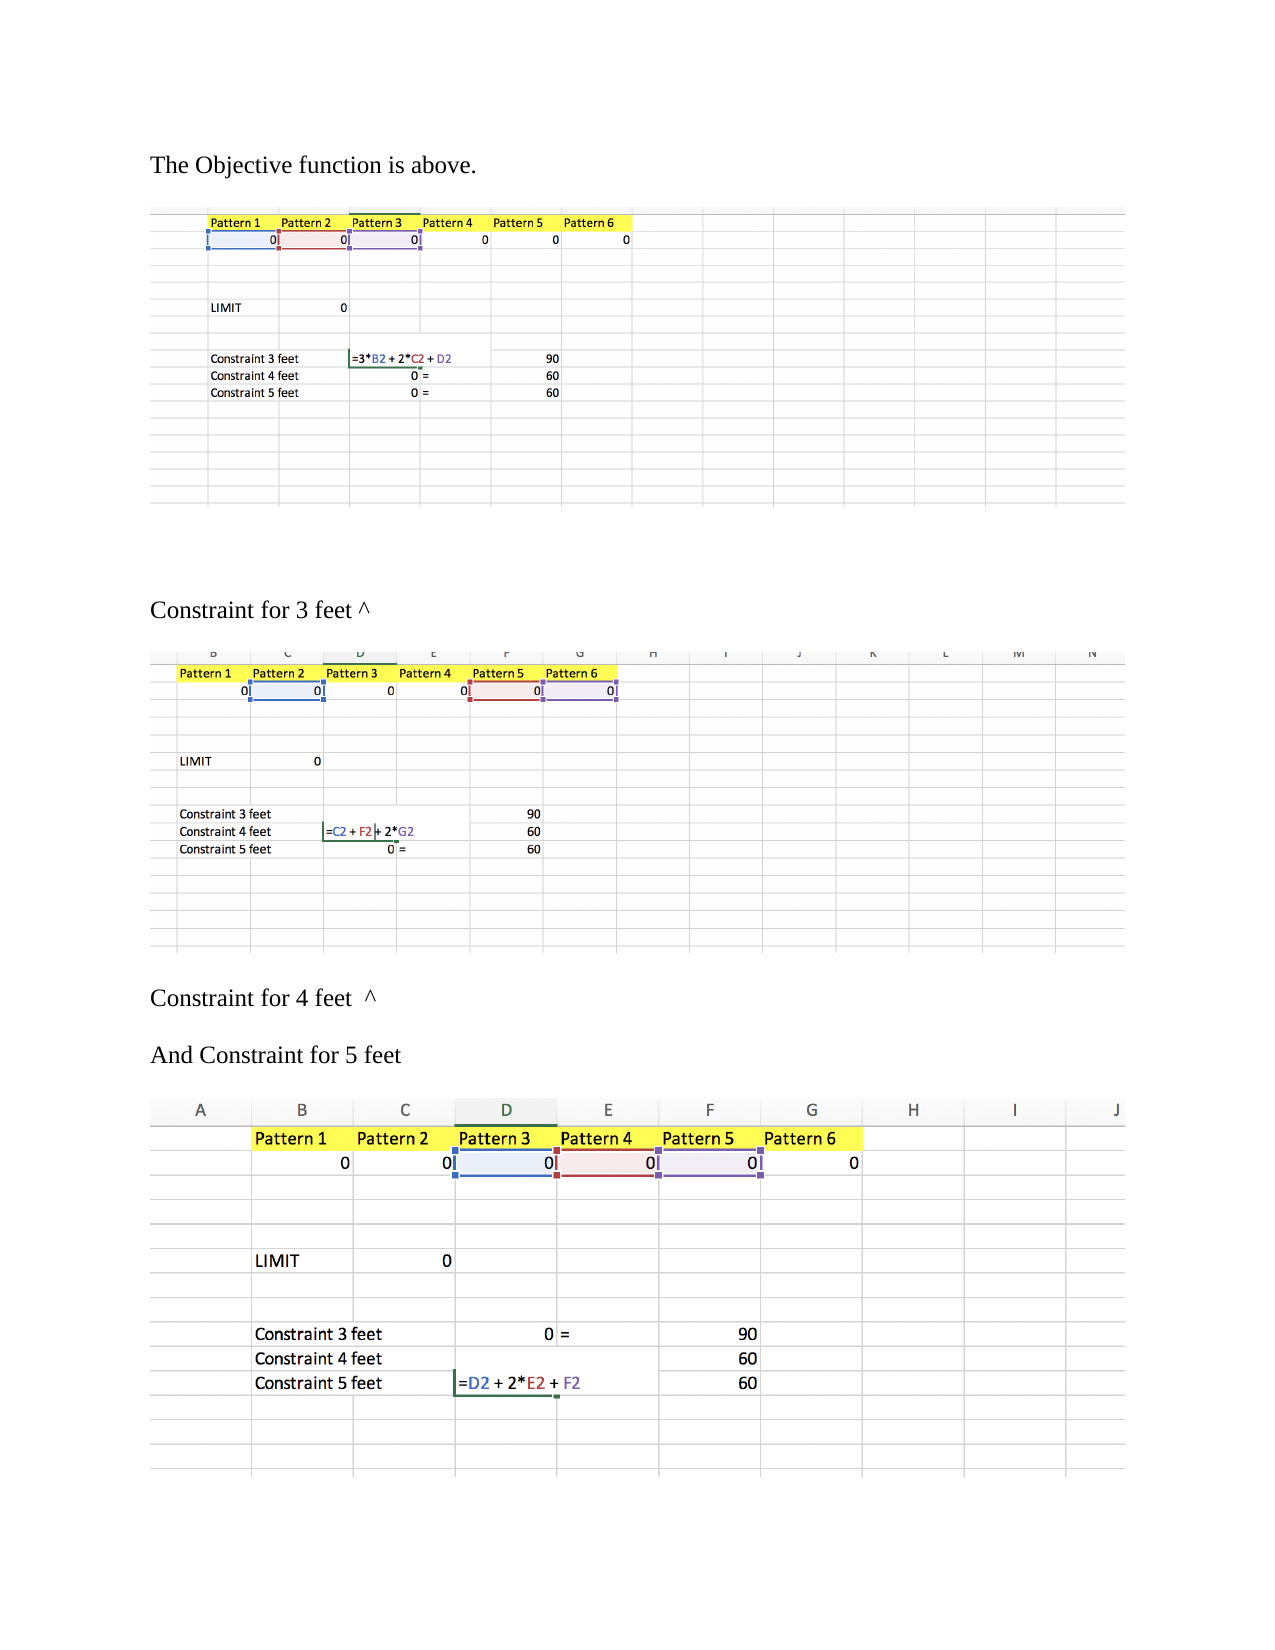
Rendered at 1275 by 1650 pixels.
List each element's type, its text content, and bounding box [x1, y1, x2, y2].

text Constraint for 4 feet ^ [150, 983, 1125, 1012]
text Constraint for 3 feet ^ [150, 595, 1125, 623]
picture [150, 1098, 1125, 1477]
picture [150, 652, 1125, 953]
text The Objective function is above. [150, 150, 1125, 179]
text And Constraint for 5 feet [150, 1041, 1125, 1069]
picture [150, 207, 1125, 507]
